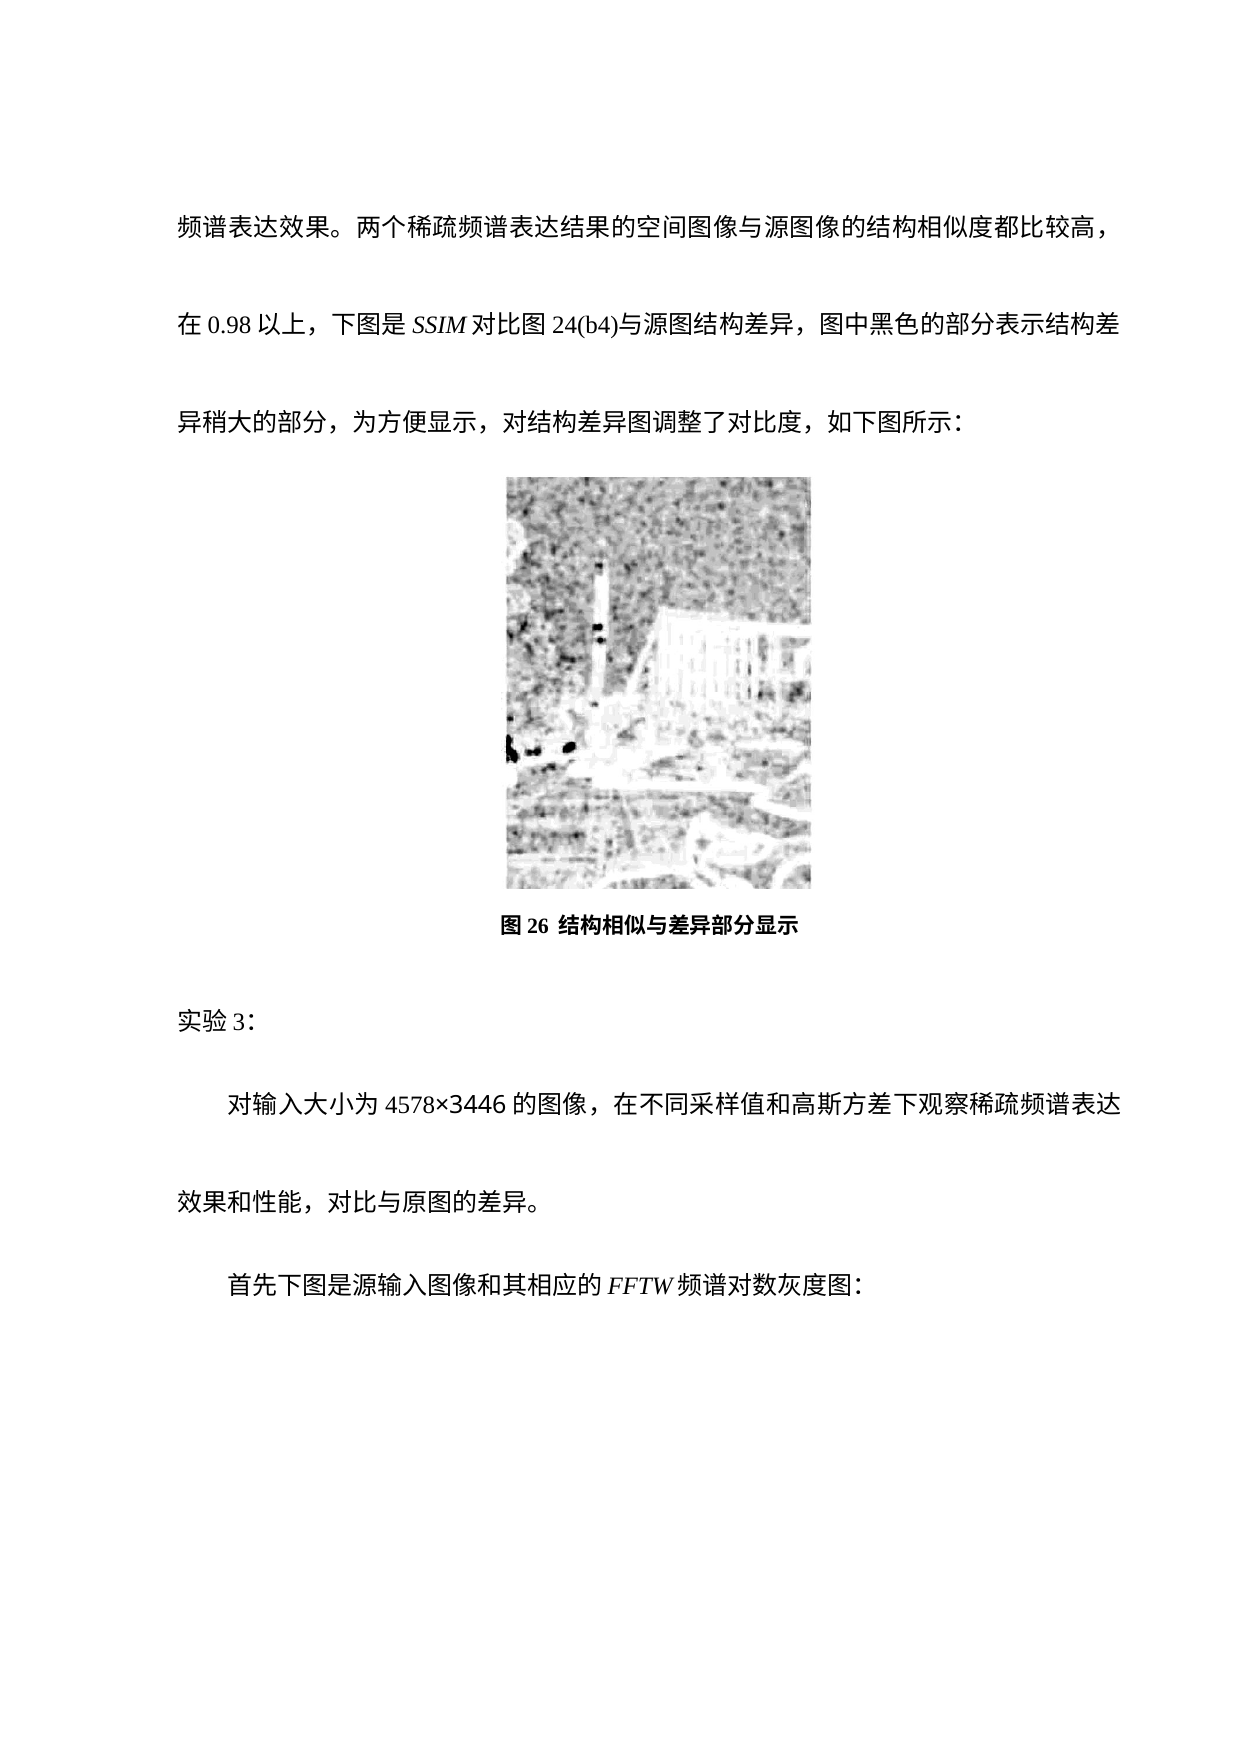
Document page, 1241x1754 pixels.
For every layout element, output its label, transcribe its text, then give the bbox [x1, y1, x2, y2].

text 图 26 结构相似与差异部分显示 [177, 908, 1122, 940]
text 实验3： [177, 987, 1122, 1052]
text 首先下图是源输入图像和其相应的FFTW频谱对数灰度图： [177, 1251, 1122, 1316]
text 对输入大小为4578×3446的图像，在不同采样值和高斯方差下观察稀疏频谱表达效果和性能，对比与原图的差异。 [177, 1070, 1122, 1233]
picture [501, 470, 819, 889]
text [177, 193, 1122, 453]
